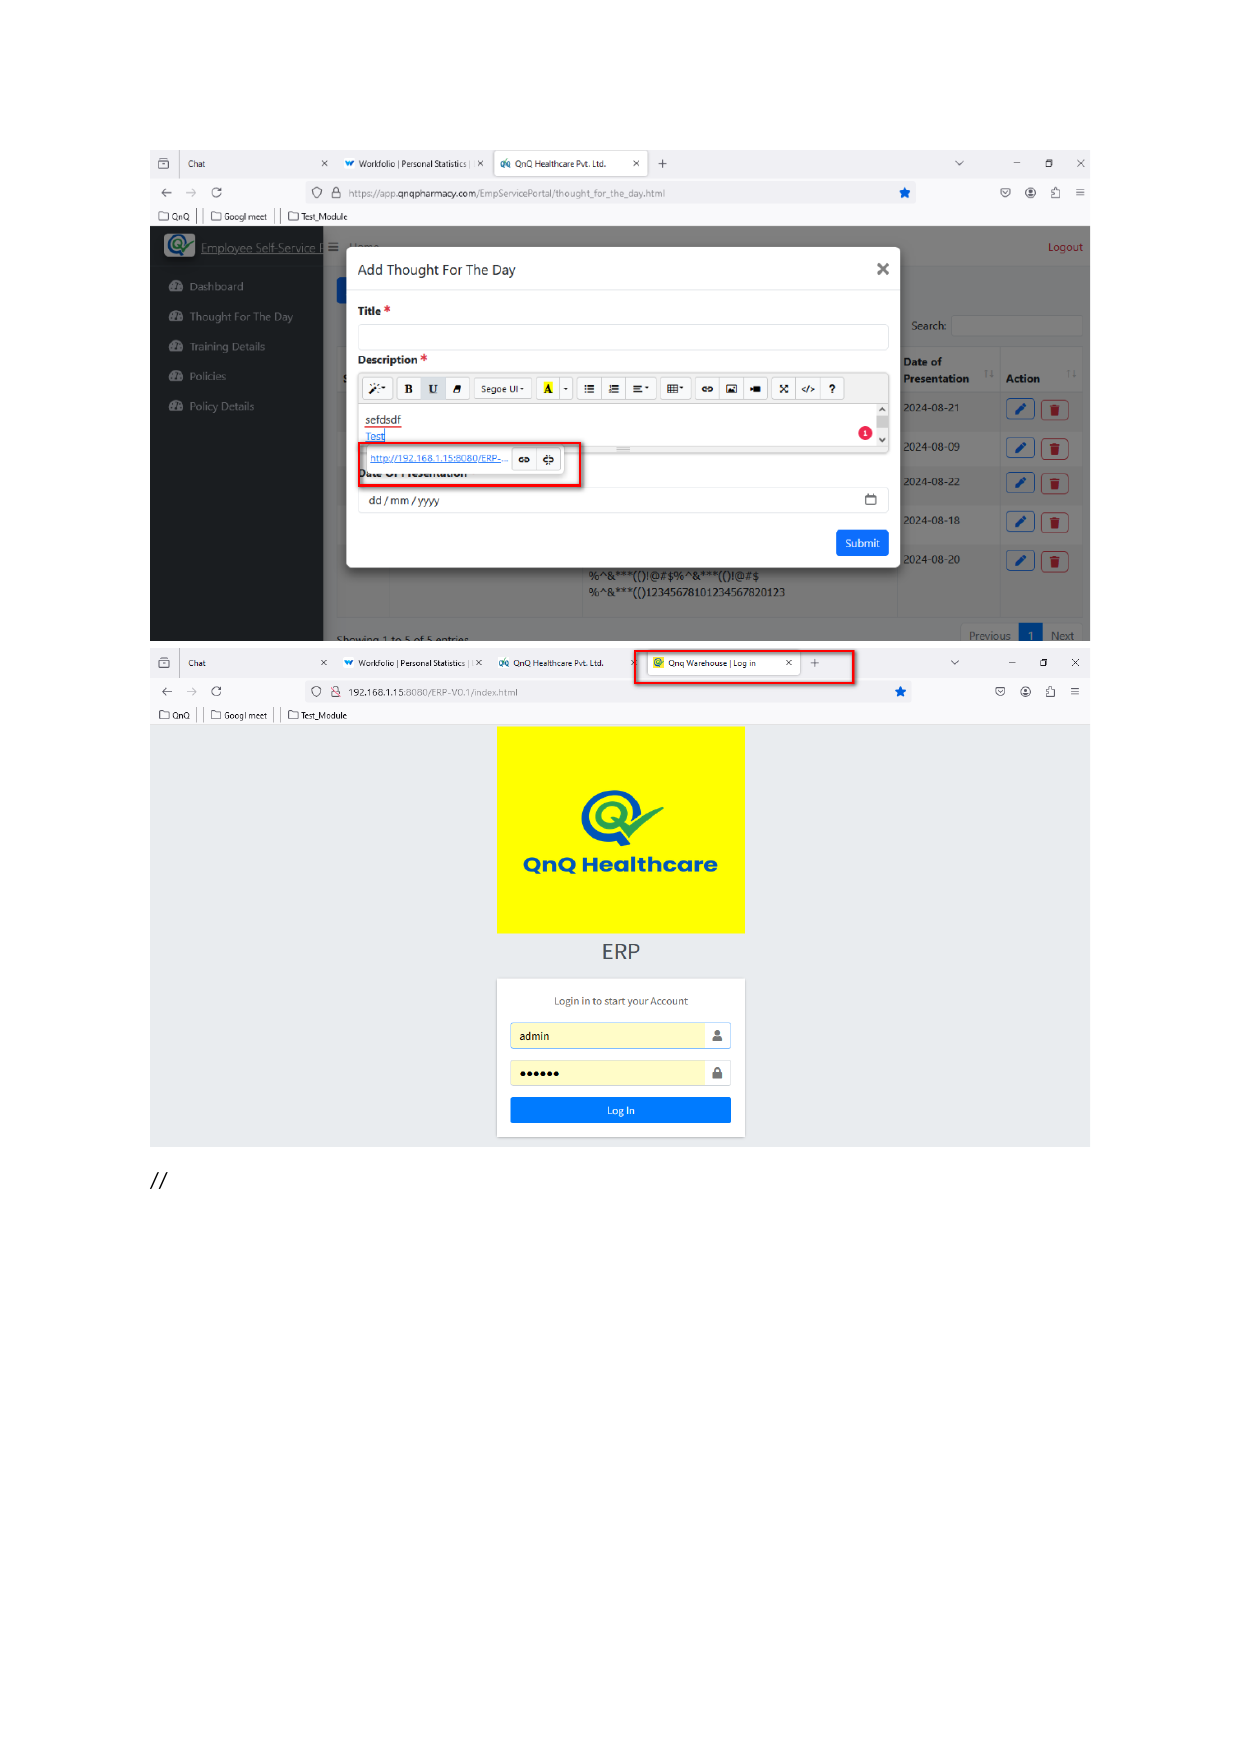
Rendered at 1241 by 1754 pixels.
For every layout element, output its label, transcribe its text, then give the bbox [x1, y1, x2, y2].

picture [150, 150, 1091, 641]
text // [150, 1166, 1090, 1194]
picture [150, 648, 1091, 1147]
